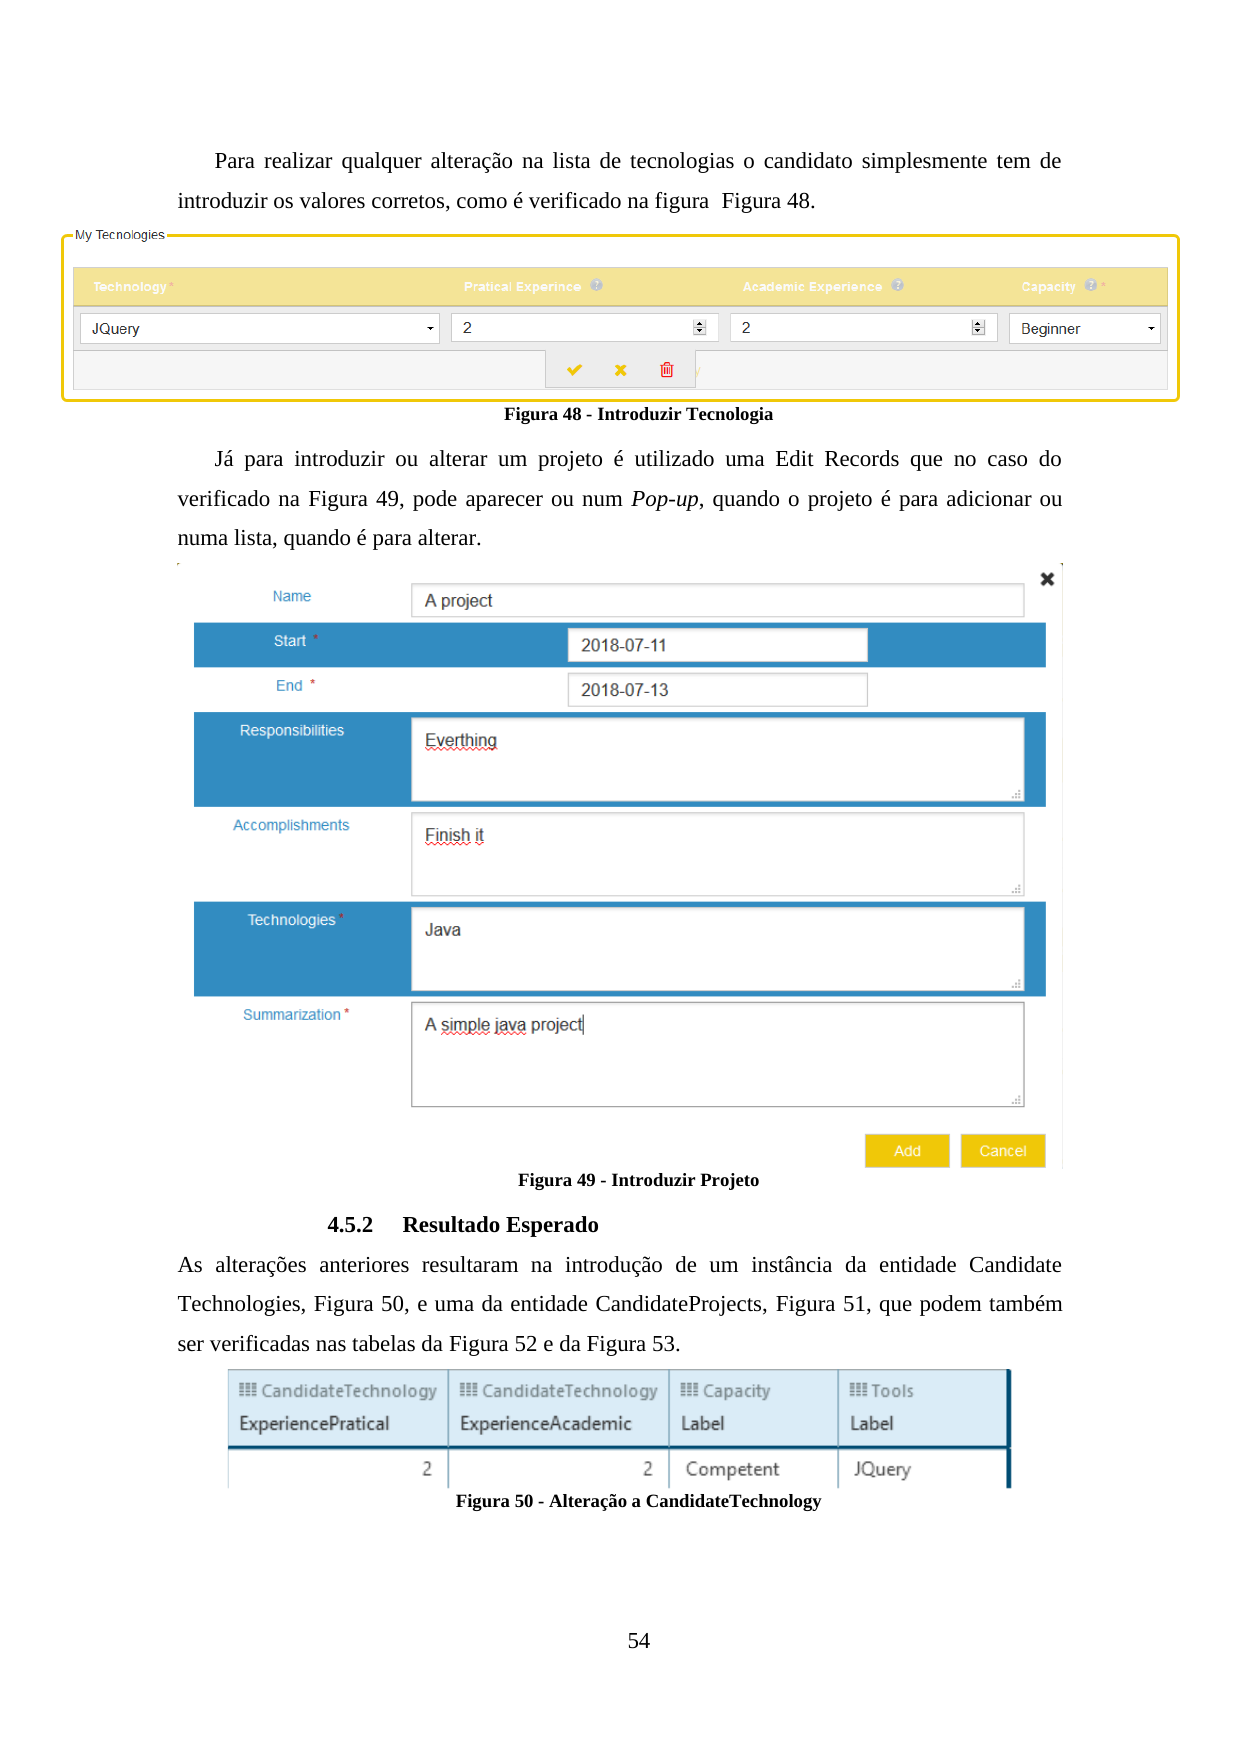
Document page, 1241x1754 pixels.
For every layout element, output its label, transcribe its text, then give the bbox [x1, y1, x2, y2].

text As alterações anteriores resultaram na introdução de um instância da entidade Candidate Technologies, Figura 50, e uma da entidade CandidateProjects, Figura 51, que podem também ser verificadas nas tabelas da Figura 52 e da Figura 53. [177, 1251, 1063, 1356]
text Figura 50 - Alteração a CandidateTechnology [177, 1489, 1063, 1511]
picture [177, 563, 1063, 1169]
text Figura 49 - Introduzir Projeto [177, 1169, 1063, 1190]
text Já para introduzir ou alterar um projeto é utilizado uma Edit Records que no caso do verificado na Figura 49, pode aparecer ou num Pop-up, quando o projeto é para adicionar ou numa lista, quando é para alterar. [177, 445, 1063, 551]
text Figura 48 - Introduzir Tecnologia [177, 403, 1063, 424]
list Resultado Esperado [327, 1211, 1063, 1238]
picture [227, 1369, 1013, 1490]
text Para realizar qualquer alteração na lista de tecnologias o candidato simplesmente tem de introduzir os valores corretos, como é verificado na figura Figura 48. [177, 148, 1063, 213]
picture [59, 226, 1182, 403]
